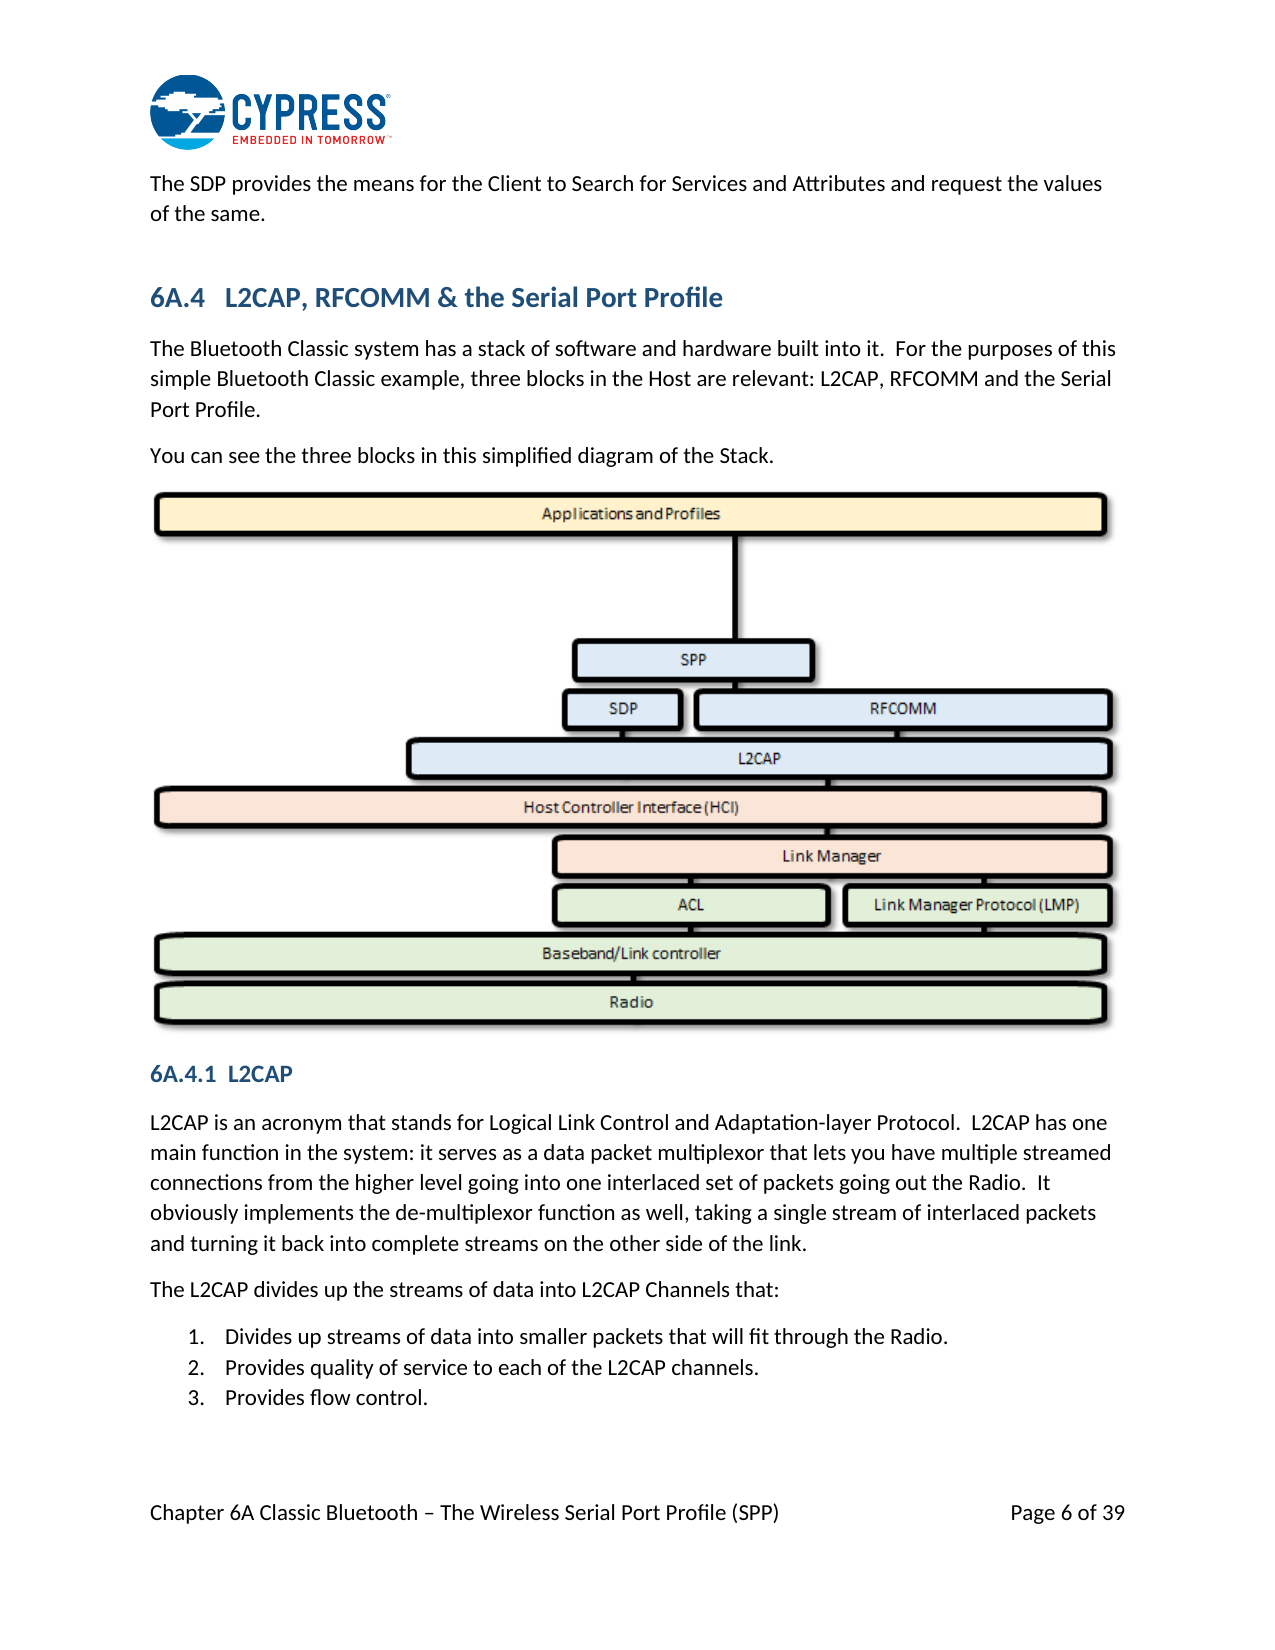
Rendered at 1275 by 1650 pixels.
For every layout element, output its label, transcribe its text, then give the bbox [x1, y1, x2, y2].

text L2CAP is an acronym that stands for Logical Link Control and Adaptation-layer Protocol. L2CAP has one main function in the system: it serves as a data packet multiplexor that lets you have multiple streamed connections from the higher level going into one interlaced set of packets going out the Radio. It obviously implements the de-multiplexor function as well, taking a single stream of interlaced packets and turning it back into complete streams on the other side of the link. [150, 1108, 1125, 1257]
list Provides quality of service to each of the L2CAP channels. [187, 1353, 1125, 1381]
text You can see the three blocks in this simplified diagram of the Stack. [150, 442, 1125, 469]
subtitle L2CAP [150, 1058, 1125, 1089]
list Divides up streams of data into smaller packets that will fit through the Radio. [187, 1322, 1125, 1350]
list Provides flow control. [187, 1383, 1125, 1411]
text The SDP provides the means for the Client to Search for Services and Attributes and request the values of the same. [150, 169, 1125, 227]
text The Bluetooth Classic system has a stack of software and hardware built into it. For the purposes of this simple Bluetooth Classic example, three blocks in the Host are relevant: L2CAP, RFCOMM and the Serial Port Profile. [150, 334, 1125, 423]
picture [150, 488, 1125, 1038]
picture [150, 75, 392, 150]
text The L2CAP divides up the streams of data into L2CAP Channels that: [150, 1276, 1125, 1303]
subtitle L2CAP, RFCOMM & the Serial Port Profile [112, 279, 1125, 315]
